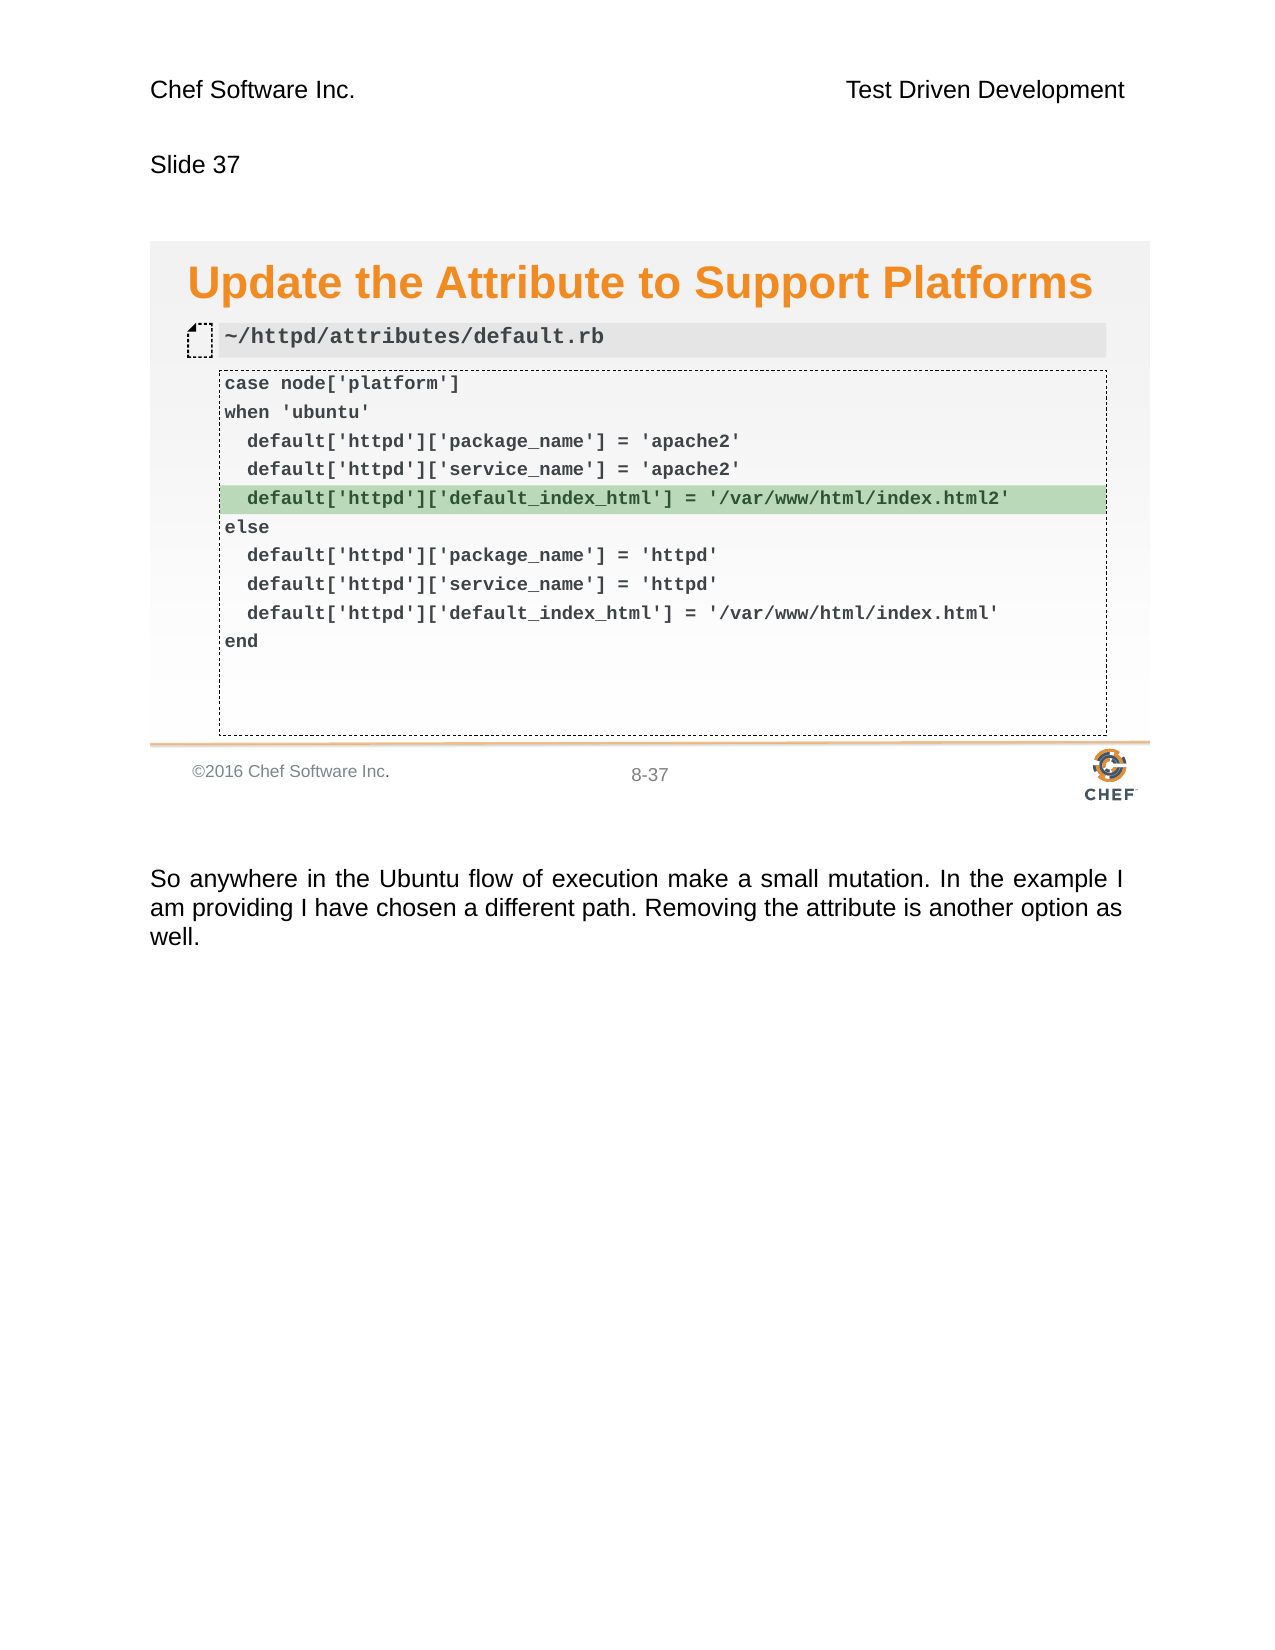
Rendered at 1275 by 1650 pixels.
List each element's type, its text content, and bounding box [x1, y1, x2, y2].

text Slide 37 [150, 150, 1125, 179]
text So anywhere in the Ubuntu flow of execution make a small mutation. In the example I am providing I have chosen a different path. Removing the attribute is another option as well. [150, 864, 1125, 950]
